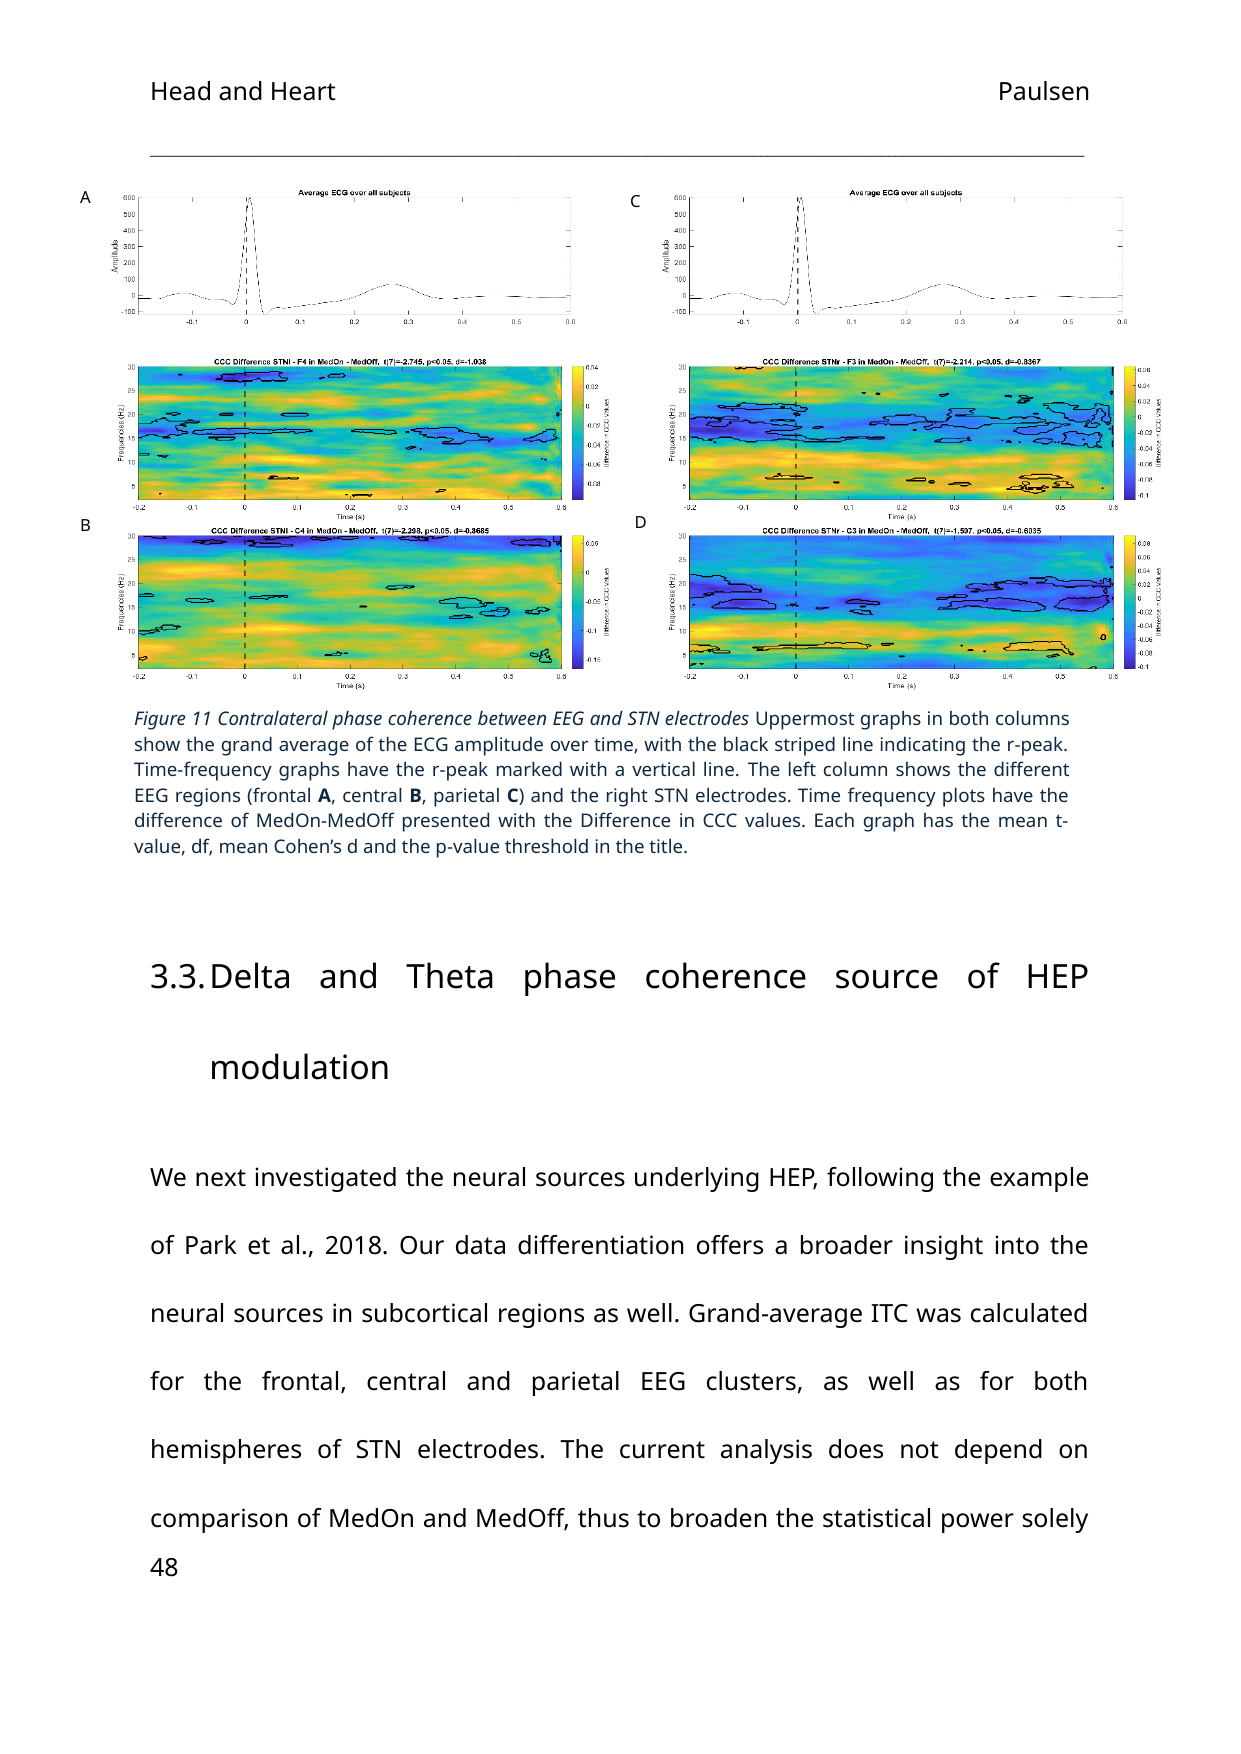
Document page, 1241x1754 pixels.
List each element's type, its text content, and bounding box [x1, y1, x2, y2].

picture [662, 189, 1161, 690]
picture [111, 189, 609, 690]
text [150, 1160, 1090, 1534]
subtitle Delta and Theta phase coherence source of HEP modulation [150, 953, 1090, 1089]
